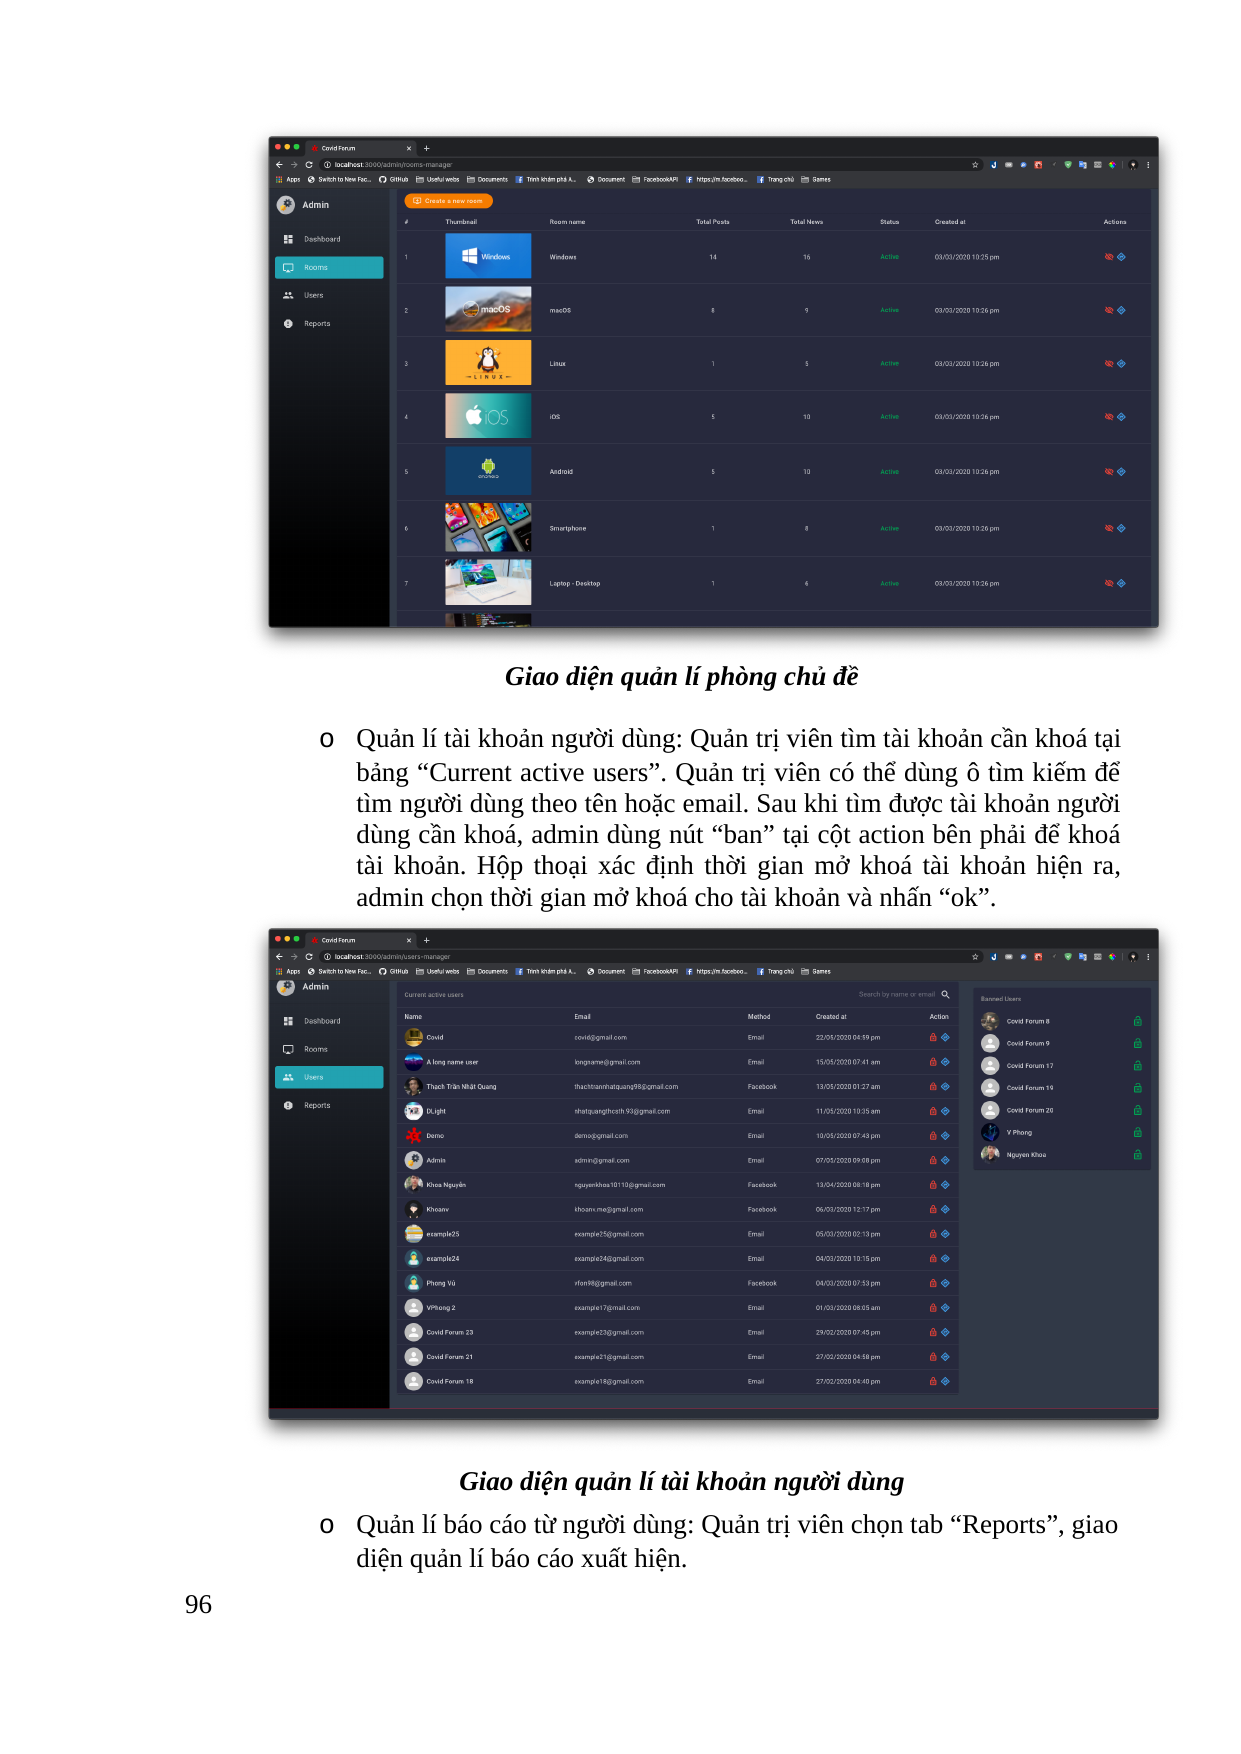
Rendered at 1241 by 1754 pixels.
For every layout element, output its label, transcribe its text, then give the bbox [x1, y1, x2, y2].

list Quản lí tài khoản người dùng: Quản trị viên tìm tài khoản cần khoá tại bảng “Current active users”. Quản trị viên có thể dùng ô tìm kiếm để tìm người dùng theo tên hoặc email. Sau khi tìm được tài khoản người dùng cần khoá, admin dùng nút “ban” tại cột action bên phải để khoá tài khoản. Hộp thoại xác định thời gian mở khoá tài khoản hiện ra, admin chọn thời gian mở khoá cho tài khoản và nhấn “ok”. [319, 723, 1122, 911]
picture [243, 911, 1184, 1453]
picture [243, 119, 1184, 661]
text Giao diện quản lí phòng chủ đề [244, 661, 1122, 691]
list Quản lí báo cáo từ người dùng: Quản trị viên chọn tab “Reports”, giao diện quản lí báo cáo xuất hiện. [319, 1508, 1122, 1573]
text Giao diện quản lí tài khoản người dùng [244, 1465, 1122, 1496]
